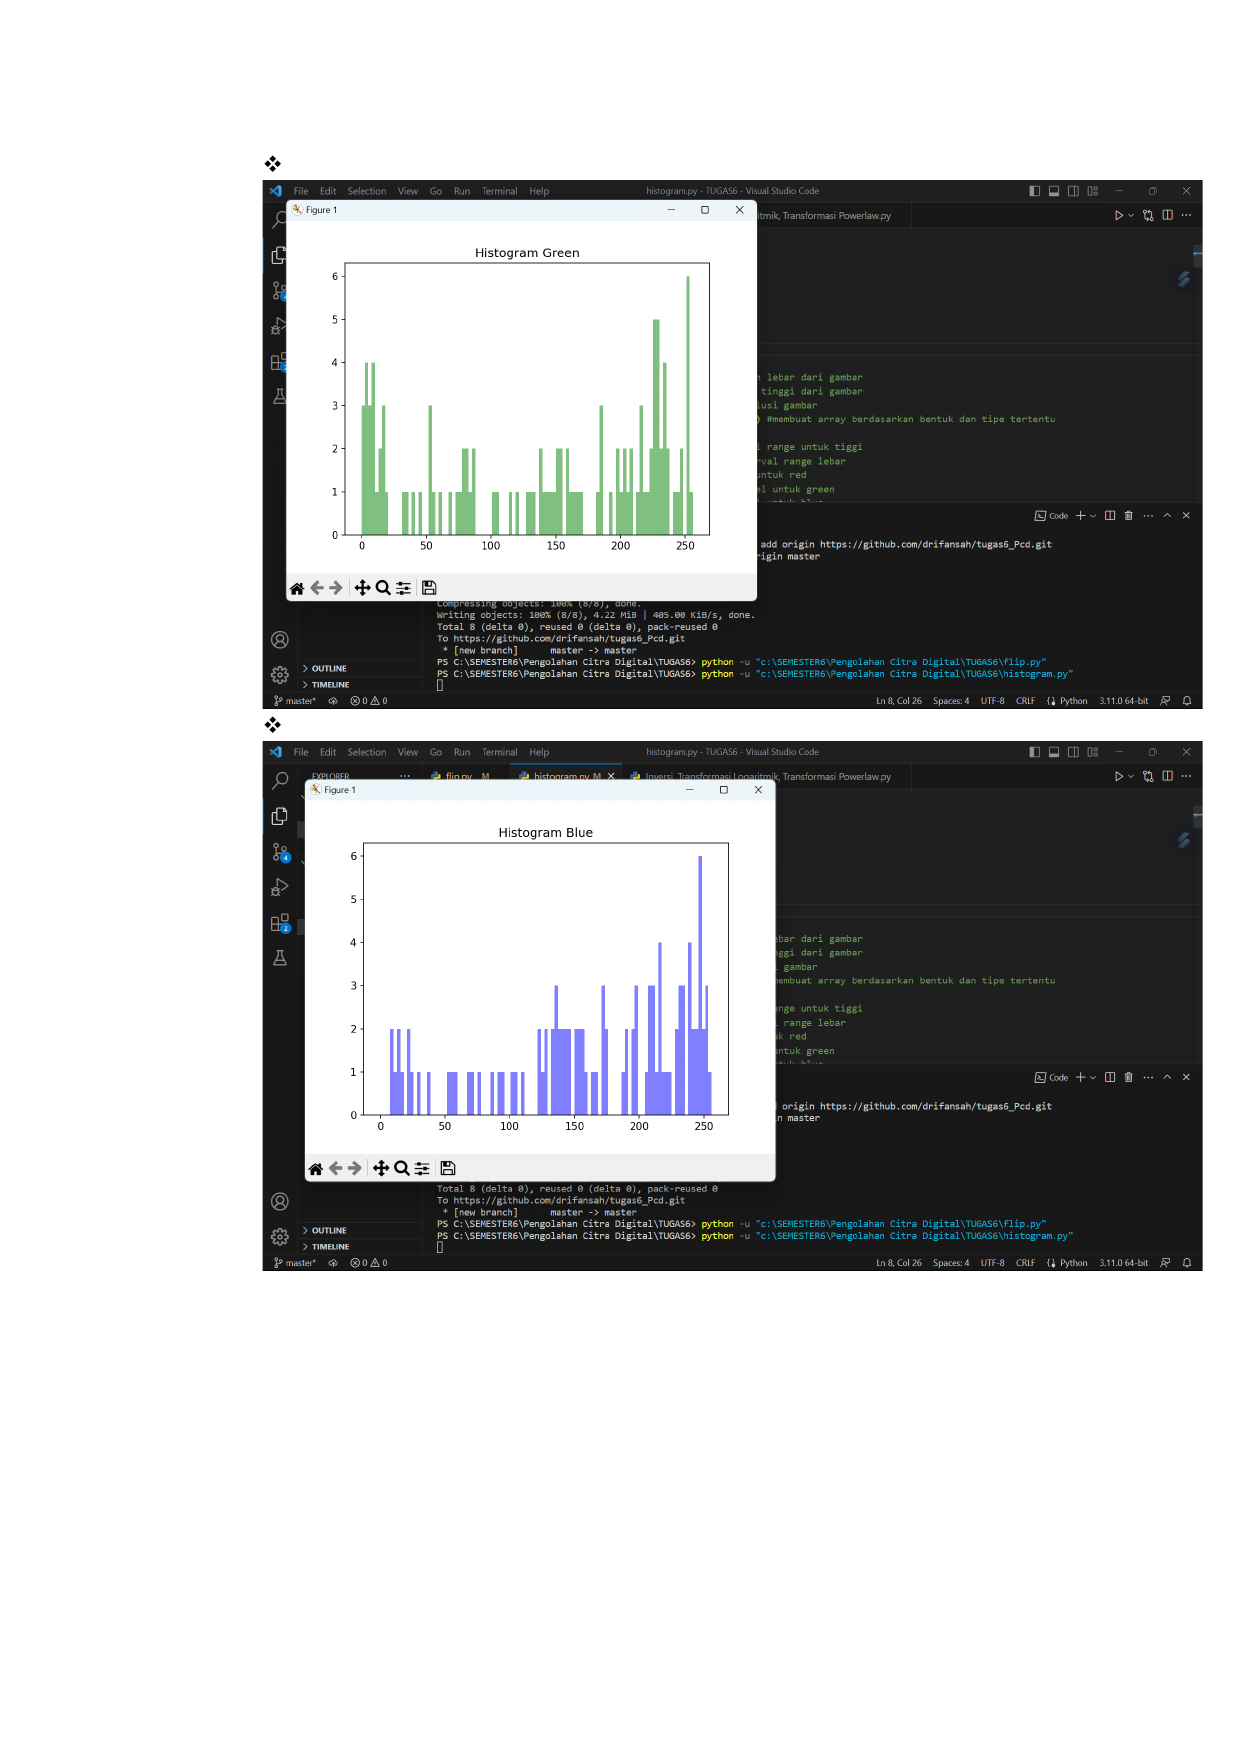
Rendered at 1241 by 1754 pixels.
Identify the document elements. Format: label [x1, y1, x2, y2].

picture [262, 741, 1203, 1271]
picture [262, 180, 1203, 709]
